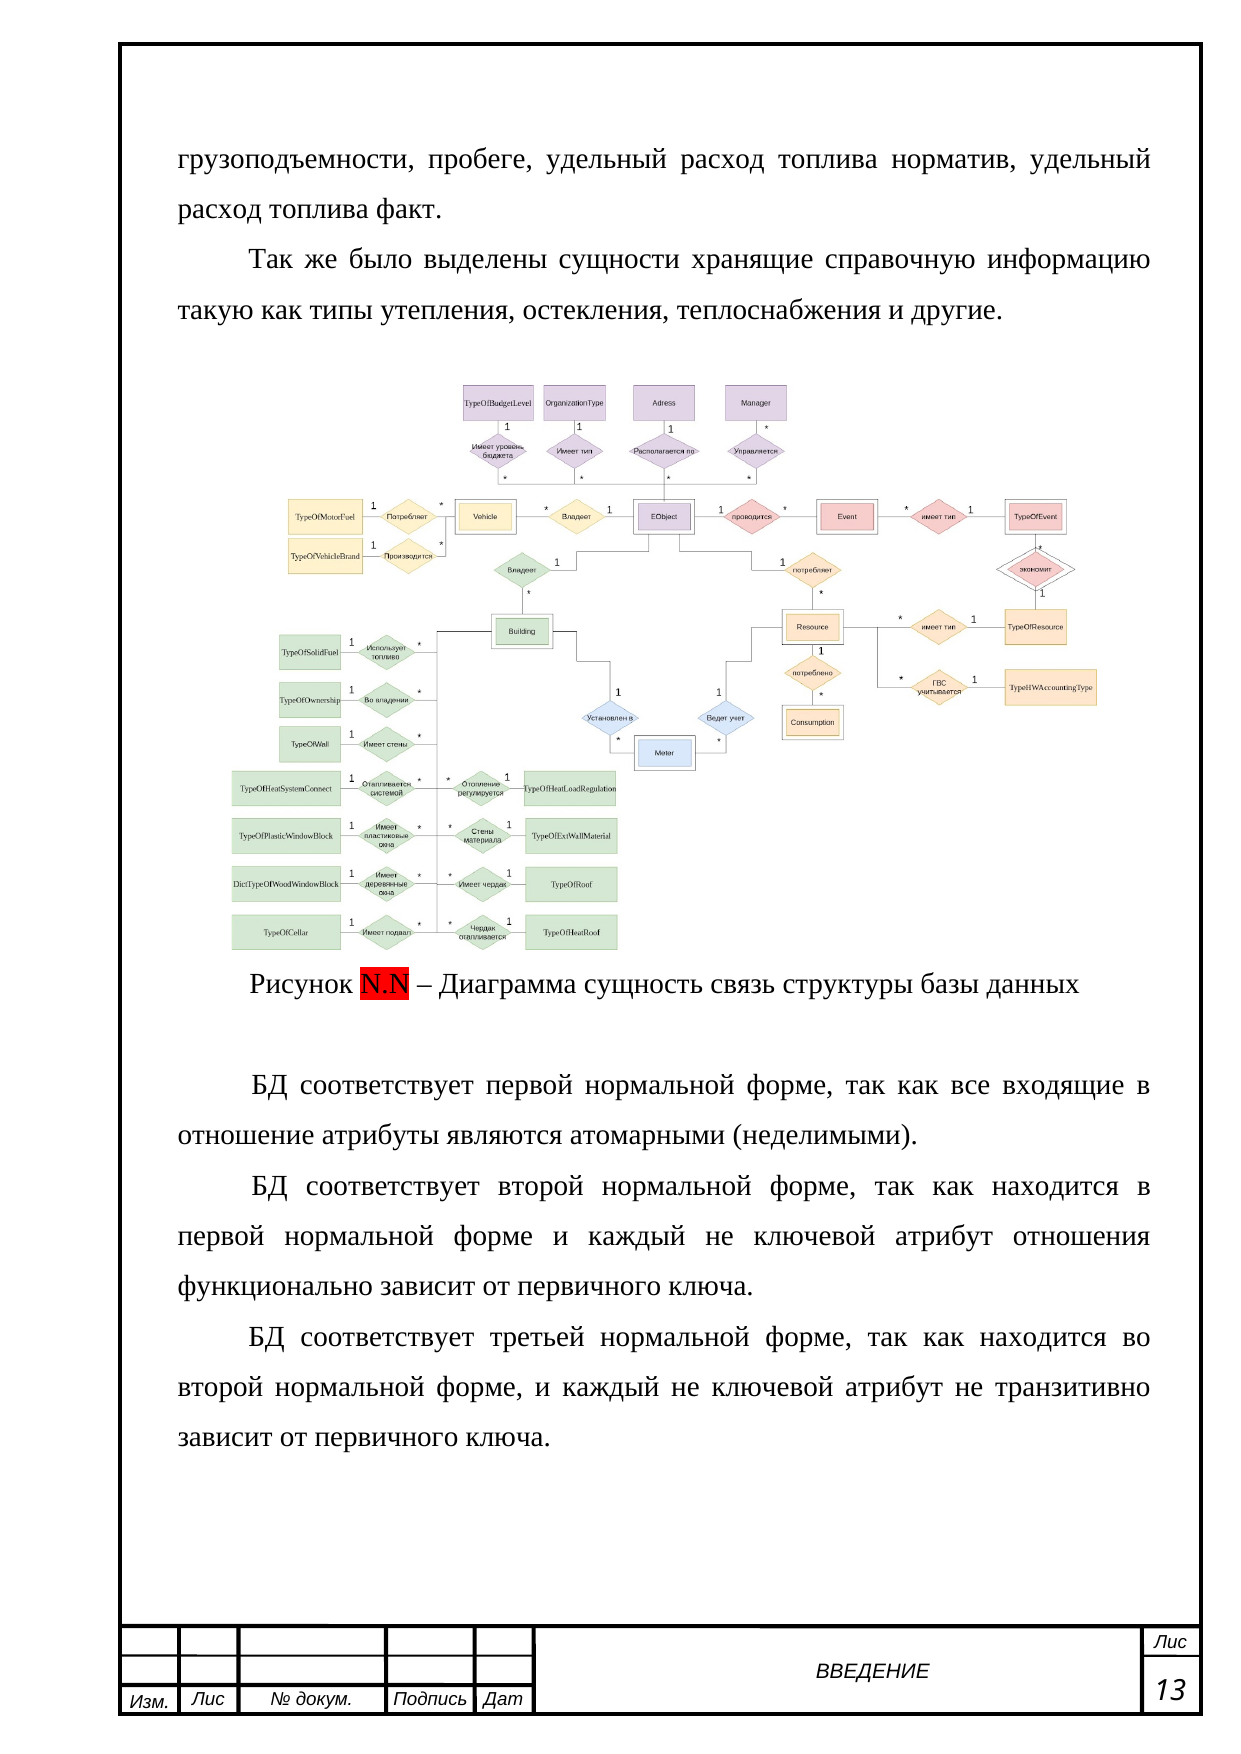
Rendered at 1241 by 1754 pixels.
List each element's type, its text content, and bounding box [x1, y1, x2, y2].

text БД соответствует первой нормальной форме, так как все входящие в отношение атрибуты являются атомарными (неделимыми). [177, 1067, 1152, 1151]
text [177, 141, 1152, 225]
picture [231, 385, 1097, 950]
text Рисунок N.N – Диаграмма сущность связь структуры базы данных [177, 967, 360, 1000]
text БД соответствует второй нормальной форме, так как находится в первой нормальной форме и каждый не ключевой атрибут отношения функционально зависит от первичного ключа. [177, 1168, 1152, 1302]
text БД соответствует третьей нормальной форме, так как находится во второй нормальной форме, и каждый не ключевой атрибут не транзитивно зависит от первичного ключа. [177, 1319, 1152, 1453]
text Рисунок N.N – Диаграмма сущность связь структуры базы данных [409, 967, 1152, 1000]
text Так же было выделены сущности хранящие справочную информацию такую как типы утепления, остекления, теплоснабжения и другие. [177, 242, 1152, 325]
